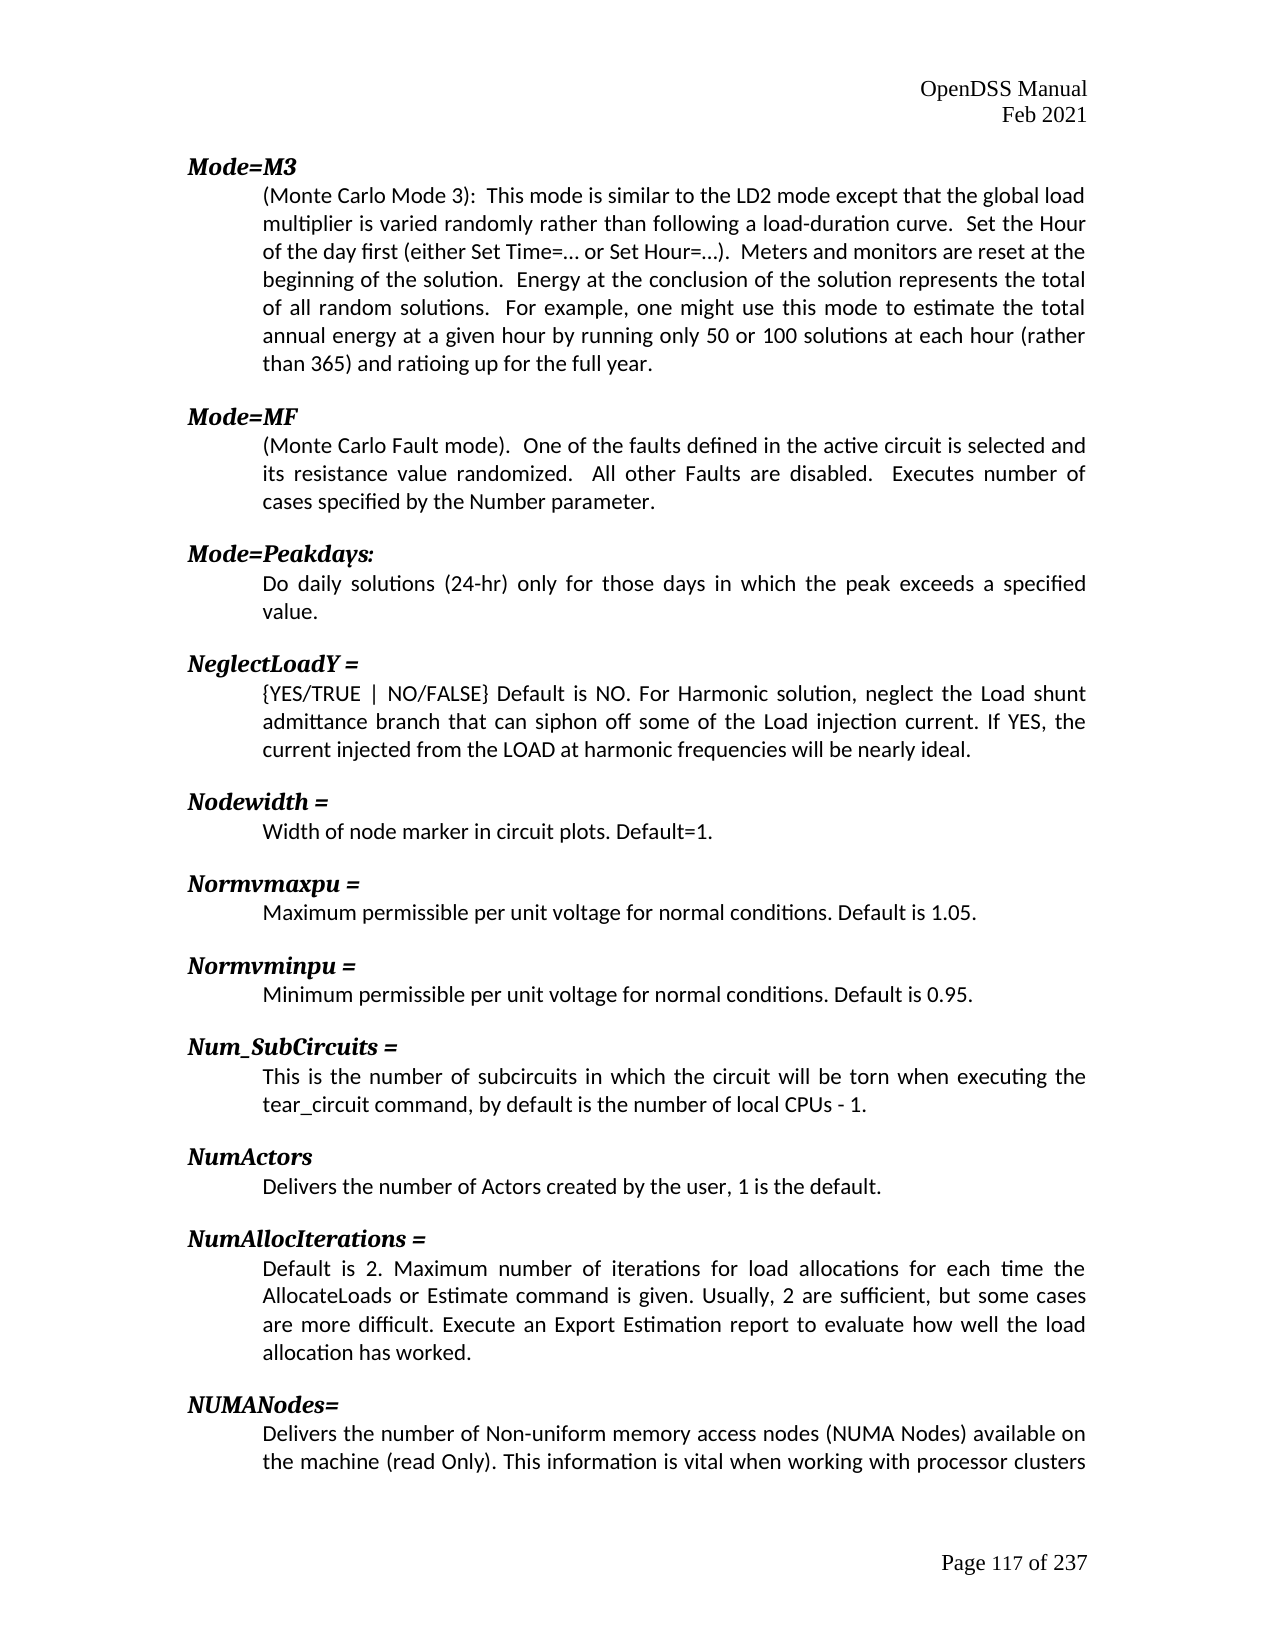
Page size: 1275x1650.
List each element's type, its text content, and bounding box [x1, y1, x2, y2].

subtitle Mode=MF [187, 403, 1087, 431]
subtitle NumAllocIterations = [187, 1225, 1087, 1254]
text ( Mode 3): This mode is similar to the LD2 mode except that the global load multiplier is varied randomly rather than following a load-duration curve. Set the Hour of the day first (either Set Time=… or Set Hour=…). Meters and monitors are reset at the beginning of the solution. Energy at the conclusion of the solution represents the total of all random solutions. For example, one might use this mode to estimate the total annual energy at a given hour by running only 50 or 100 solutions at each hour (rather than 365) and ratioing up for the full year. [262, 181, 1087, 378]
subtitle Normvmaxpu = [187, 870, 1087, 898]
subtitle Mode=Peakdays: [187, 540, 1087, 569]
text Default is 2. Maximum number of iterations for load allocations for each time the AllocateLoads or Estimate command is given. Usually, 2 are sufficient, but some cases are more difficult. Execute an Export Estimation report to evaluate how well the load allocation has worked. [262, 1254, 1087, 1366]
subtitle NUMANodes= [187, 1391, 1087, 1419]
subtitle Num_SubCircuits = [187, 1033, 1087, 1062]
text Maximum permissible per unit voltage for normal conditions. Default is 1.05. [262, 898, 1087, 927]
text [262, 1419, 1087, 1476]
text {YES/TRUE | NO/FALSE} Default is NO. For Harmonic solution, neglect the Load shunt admittance branch that can siphon off some of the Load injection current. If YES, the current injected from the LOAD at harmonic frequencies will be nearly ideal. [262, 679, 1087, 763]
text Do daily solutions (24-hr) only for those days in which the peak exceeds a specified value. [262, 569, 1087, 625]
subtitle Nodewidth = [187, 788, 1087, 817]
text This is the number of subcircuits in which the circuit will be torn when executing the tear_circuit command, by default is the number of local CPUs - 1. [262, 1062, 1087, 1118]
text Width of node marker in circuit plots. Default=1. [262, 817, 1087, 845]
subtitle NumActors [187, 1143, 1087, 1172]
text Minimum permissible per unit voltage for normal conditions. Default is 0.95. [262, 980, 1087, 1008]
subtitle Mode=M3 [187, 153, 1087, 181]
subtitle Normvminpu = [187, 952, 1087, 980]
text (Monte Carlo Fault mode). One of the faults defined in the active circuit is selected and its resistance value randomized. All other Faults are disabled. Executes number of cases specified by the Number parameter. [262, 431, 1087, 515]
subtitle NeglectLoadY = [187, 650, 1087, 679]
text Delivers the number of Actors created by the user, 1 is the default. [262, 1172, 1087, 1200]
